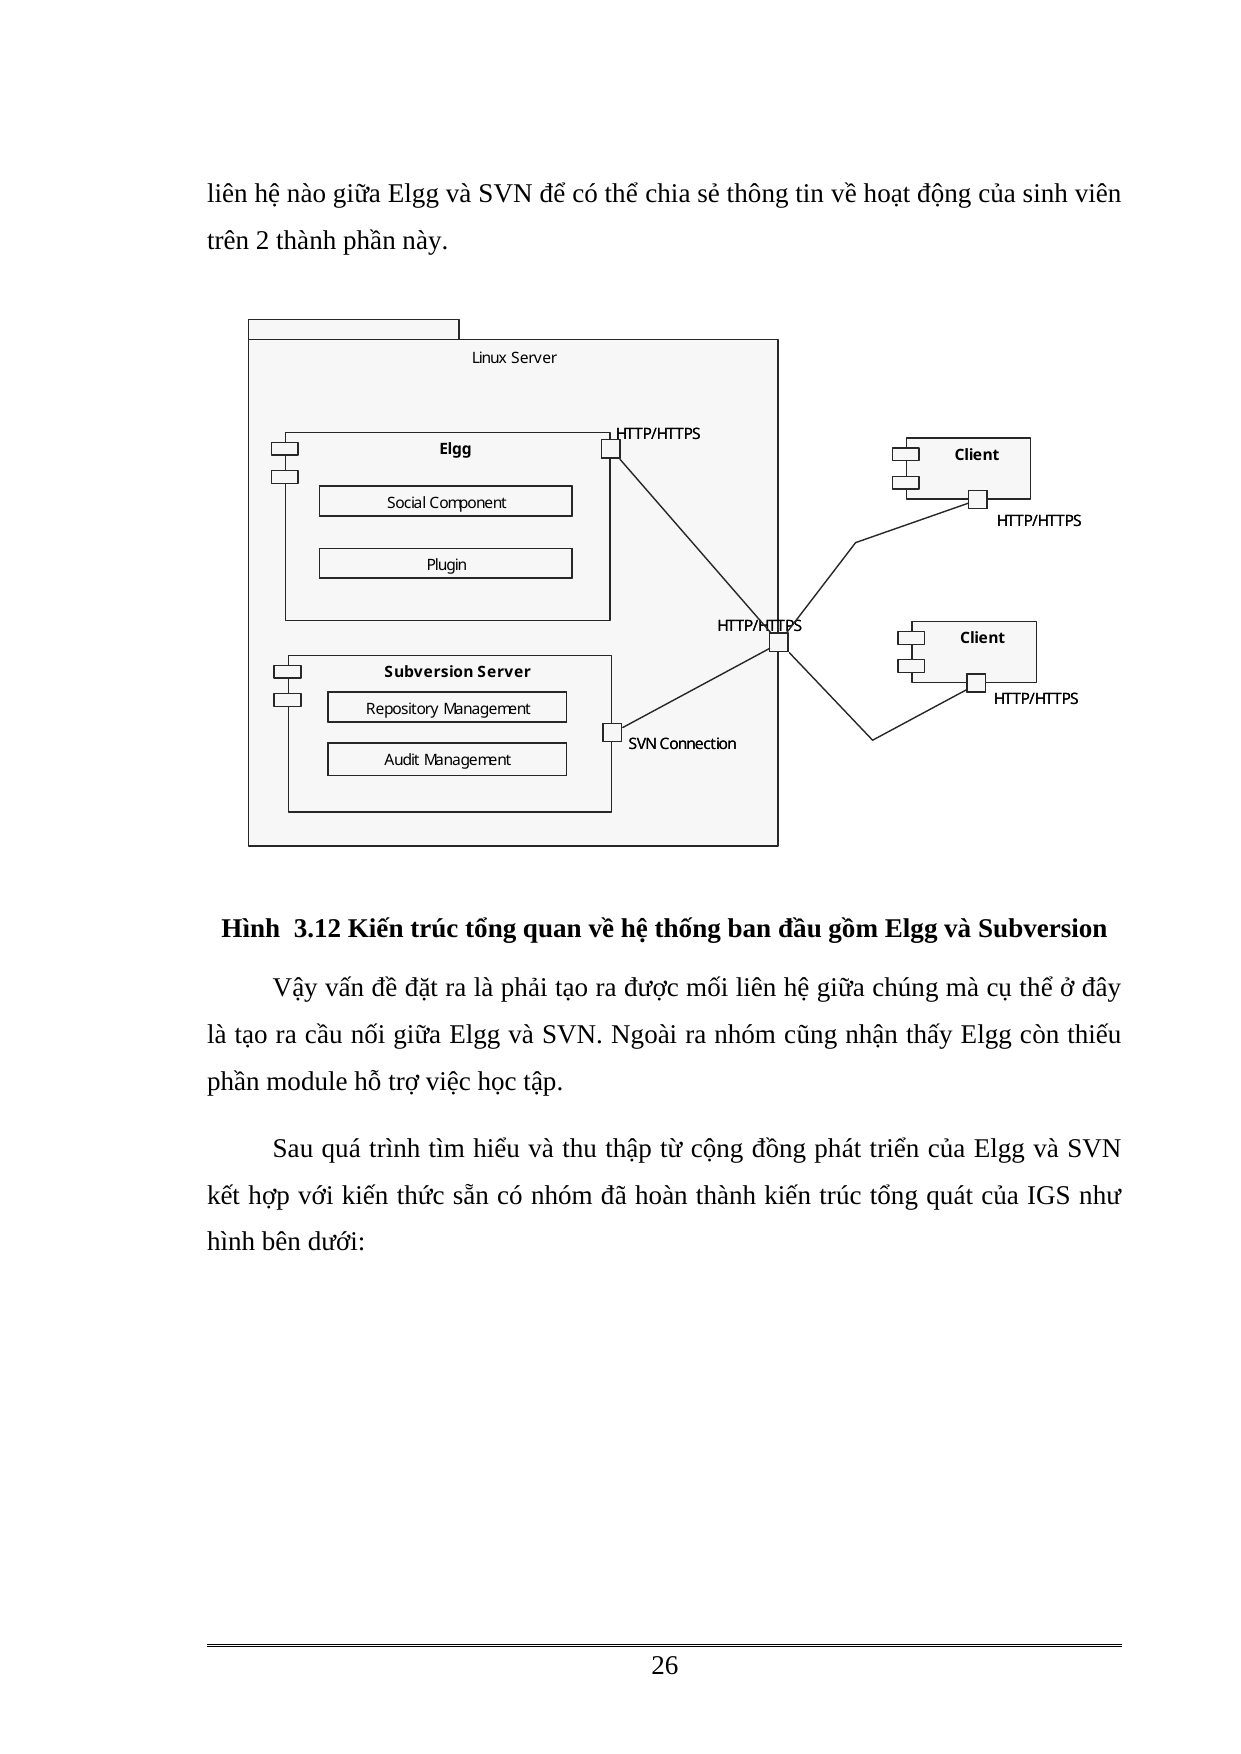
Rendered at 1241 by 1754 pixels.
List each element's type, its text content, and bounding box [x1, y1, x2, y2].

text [207, 177, 1122, 255]
text Sau quá trình tìm hiểu và thu thập từ cộng đồng phát triển của Elgg và SVN kết hợp với kiến thức sẵn có nhóm đã hoàn thành kiến trúc tổng quát của IGS như hình bên dưới: [207, 1132, 1122, 1257]
text Vậy vấn đề đặt ra là phải tạo ra được mối liên hệ giữa chúng mà cụ thể ở đây là tạo ra cầu nối giữa Elgg và SVN. Ngoài ra nhóm cũng nhận thấy Elgg còn thiếu phần module hỗ trợ việc học tập. [207, 971, 1122, 1096]
